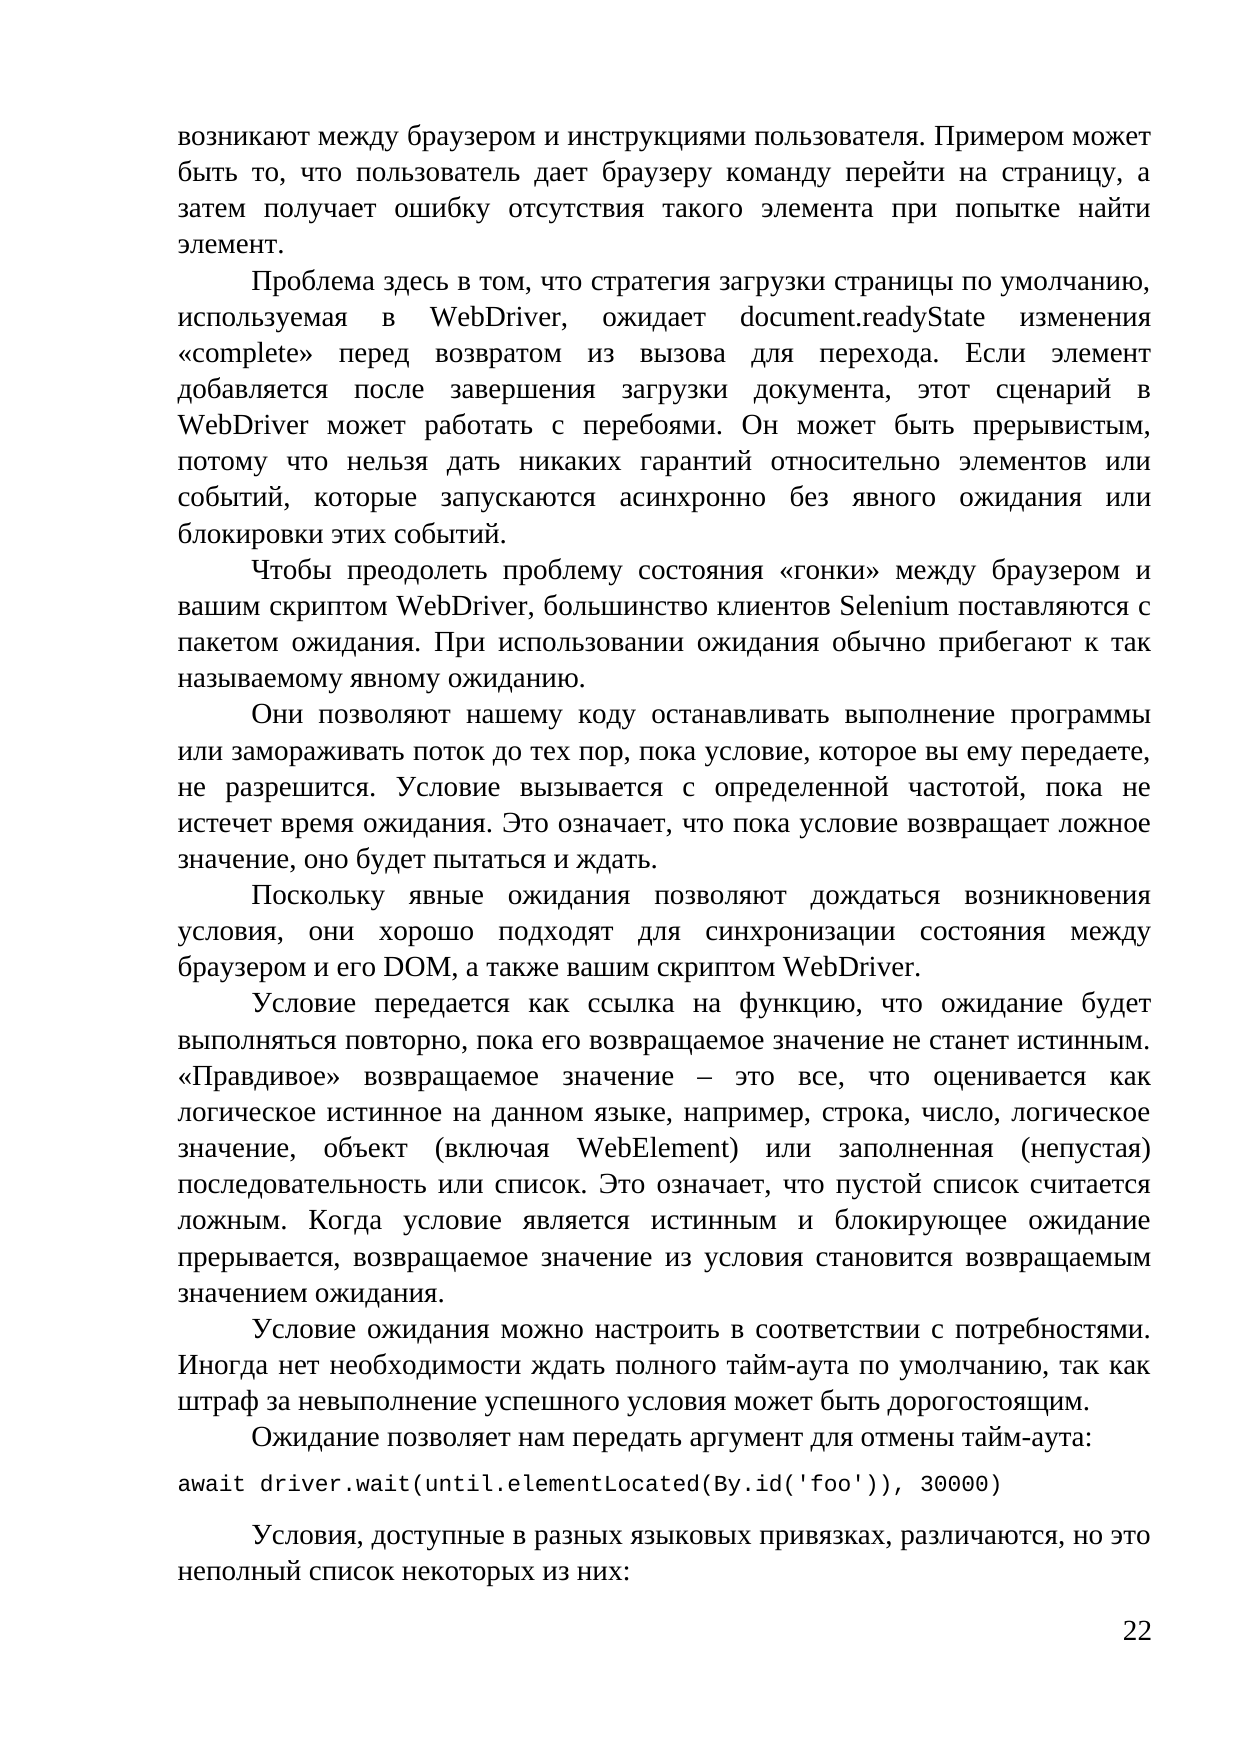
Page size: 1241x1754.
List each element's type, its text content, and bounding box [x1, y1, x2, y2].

text Поскольку явные ожидания позволяют дождаться возникновения условия, они хорошо подходят для синхронизации состояния между браузером и его DOM, а также вашим скриптом WebDriver. [177, 877, 1152, 983]
text Чтобы преодолеть проблему состояния «гонки» между браузером и вашим скриптом WebDriver, большинство клиентов Selenium поставляются с пакетом ожидания. При использовании ожидания обычно прибегают к так называемому явному ожиданию. [177, 552, 1152, 694]
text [177, 118, 1152, 260]
text Проблема здесь в том, что стратегия загрузки страницы по умолчанию, используемая в WebDriver, ожидает document.readyState изменения «complete» перед возвратом из вызова для перехода. Если элемент добавляется после завершения загрузки документа, этот сценарий в WebDriver может работать с перебоями. Он может быть прерывистым, потому что нельзя дать никаких гарантий относительно элементов или событий, которые запускаются асинхронно без явного ожидания или блокировки этих событий. [177, 263, 1152, 549]
text Ожидание позволяет нам передать аргумент для отмены тайм-аута: [177, 1419, 1152, 1453]
text Условия, доступные в разных языковых привязках, различаются, но это неполный список некоторых из них: [177, 1517, 1152, 1586]
text Условие ожидания можно настроить в соответствии с потребностями. Иногда нет необходимости ждать полного тайм-аута по умолчанию, так как штраф за невыполнение успешного условия может быть дорогостоящим. [177, 1311, 1152, 1417]
text Условие передается как ссылка на функцию, что ожидание будет выполняться повторно, пока его возвращаемое значение не станет истинным. «Правдивое» возвращаемое значение – это все, что оценивается как логическое истинное на данном языке, например, строка, число, логическое значение, объект (включая WebElement) или заполненная (непустая) последовательность или список. Это означает, что пустой список считается ложным. Когда условие является истинным и блокирующее ожидание прерывается, возвращаемое значение из условия становится возвращаемым значением ожидания. [177, 986, 1152, 1308]
text await driver.wait(until.elementLocated(By.id('foo')), 30000) [177, 1472, 1152, 1498]
text Они позволяют нашему коду останавливать выполнение программы или замораживать поток до тех пор, пока условие, которое вы ему передаете, не разрешится. Условие вызывается с определенной частотой, пока не истечет время ожидания. Это означает, что пока условие возвращает ложное значение, оно будет пытаться и ждать. [177, 696, 1152, 874]
